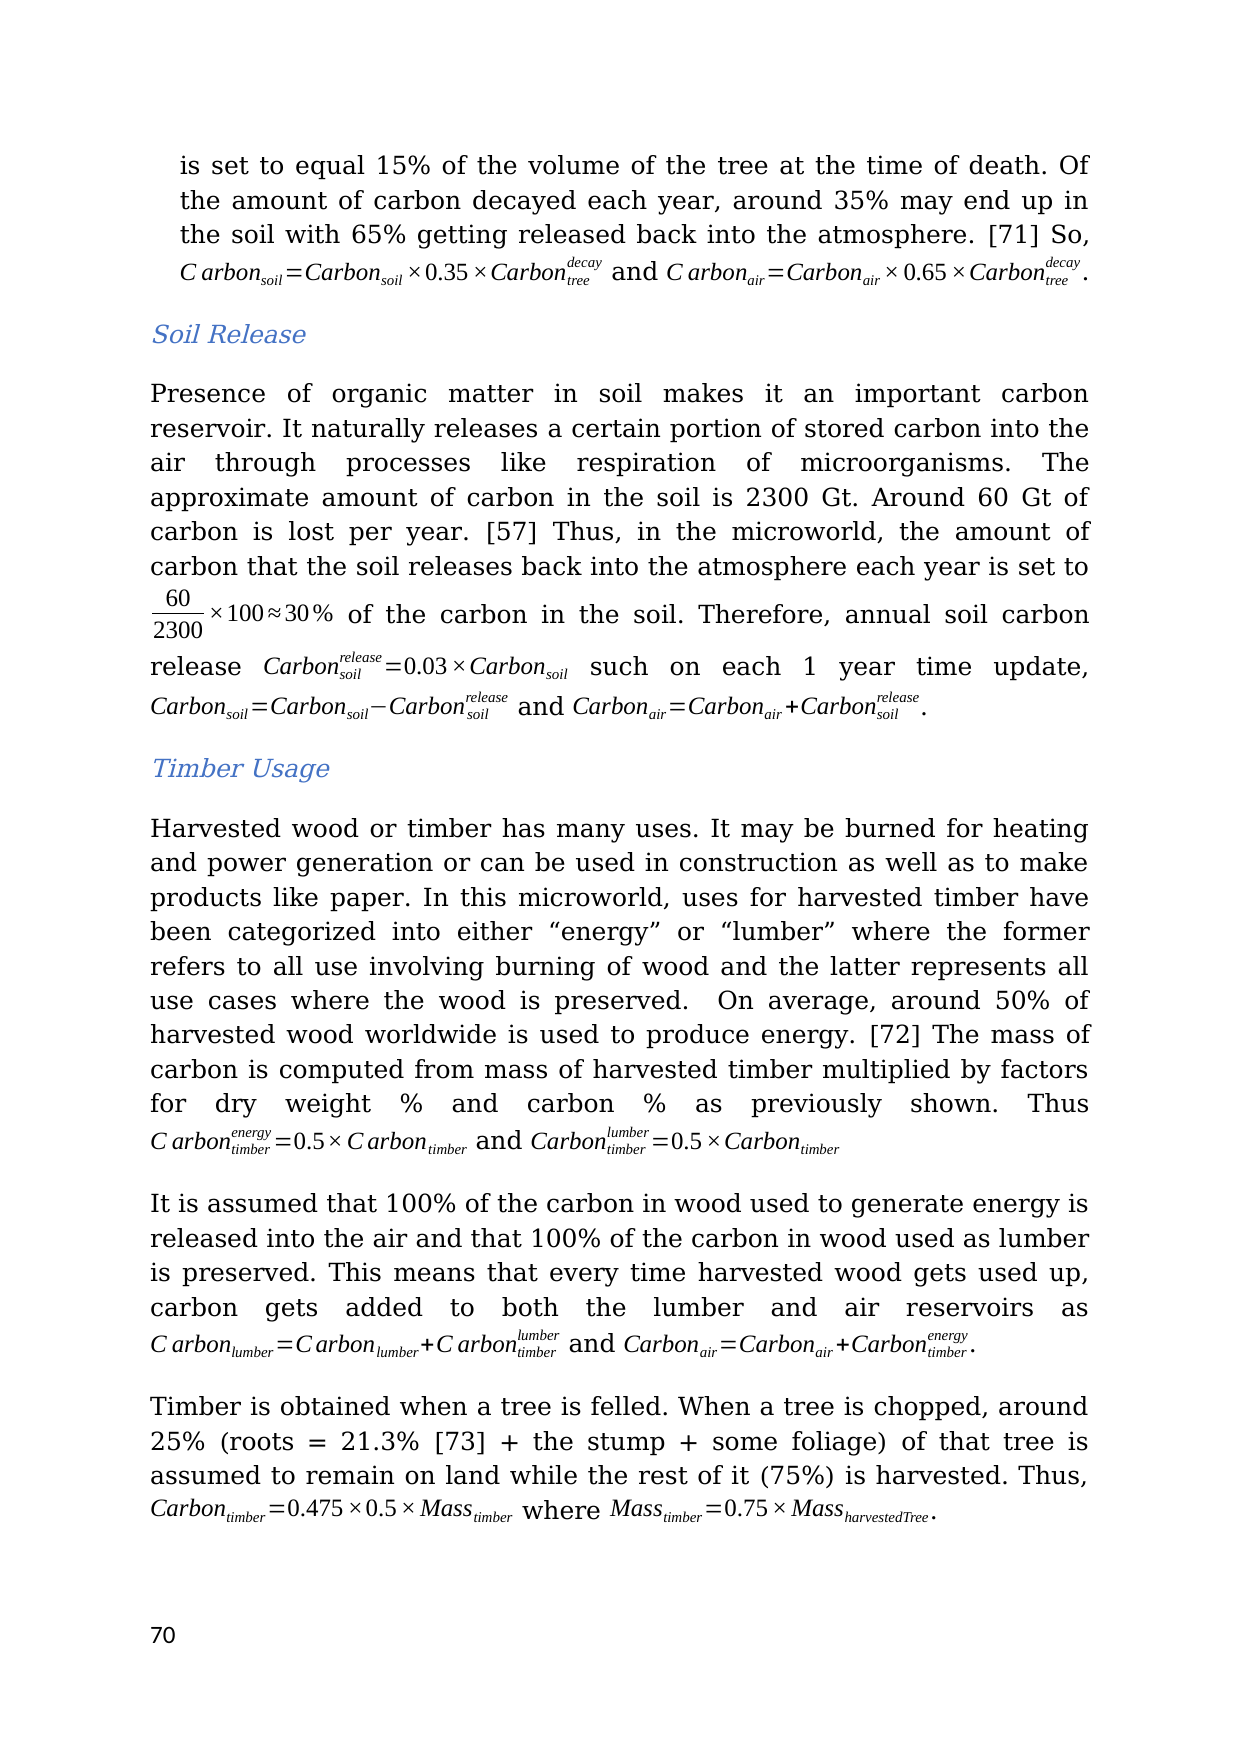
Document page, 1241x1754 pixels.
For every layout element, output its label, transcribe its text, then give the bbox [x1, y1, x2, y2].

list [150, 150, 1090, 289]
text It is assumed that 100% of the carbon in wood used to generate energy is released into the air and that 100% of the carbon in wood used as lumber is preserved. This means that every time harvested wood gets used up, carbon gets added to both the lumber and air reservoirs as and . [150, 1188, 1090, 1361]
text Soil Release [150, 318, 1090, 348]
text Timber is obtained when a tree is felled. When a tree is chopped, around 25% (roots = 21.3% [73] + the stump + some foliage) of that tree is assumed to remain on land while the rest of it (75%) is harvested. Thus, where . [150, 1391, 1090, 1526]
text Timber Usage [150, 753, 1090, 783]
text Harvested wood or timber has many uses. It may be burned for heating and power generation or can be used in construction as well as to make products like paper. In this microworld, uses for harvested timber have been categorized into either “energy” or “lumber” where the former refers to all use involving burning of wood and the latter represents all use cases where the wood is preserved. On average, around 50% of harvested wood worldwide is used to produce energy. [72] The mass of carbon is computed from mass of harvested timber multiplied by factors for dry weight % and carbon % as previously shown. Thus and [150, 812, 1090, 1158]
text Presence of organic matter in soil makes it an important carbon reservoir. It naturally releases a certain portion of stored carbon into the air through processes like respiration of microorganisms. The approximate amount of carbon in the soil is 2300 Gt. Around 60 Gt of carbon is lost per year. [57] Thus, in the microworld, the amount of carbon that the soil releases back into the atmosphere each year is set to of the carbon in the soil. Therefore, annual soil carbon release such on each 1 year time update, and . [150, 378, 1090, 723]
